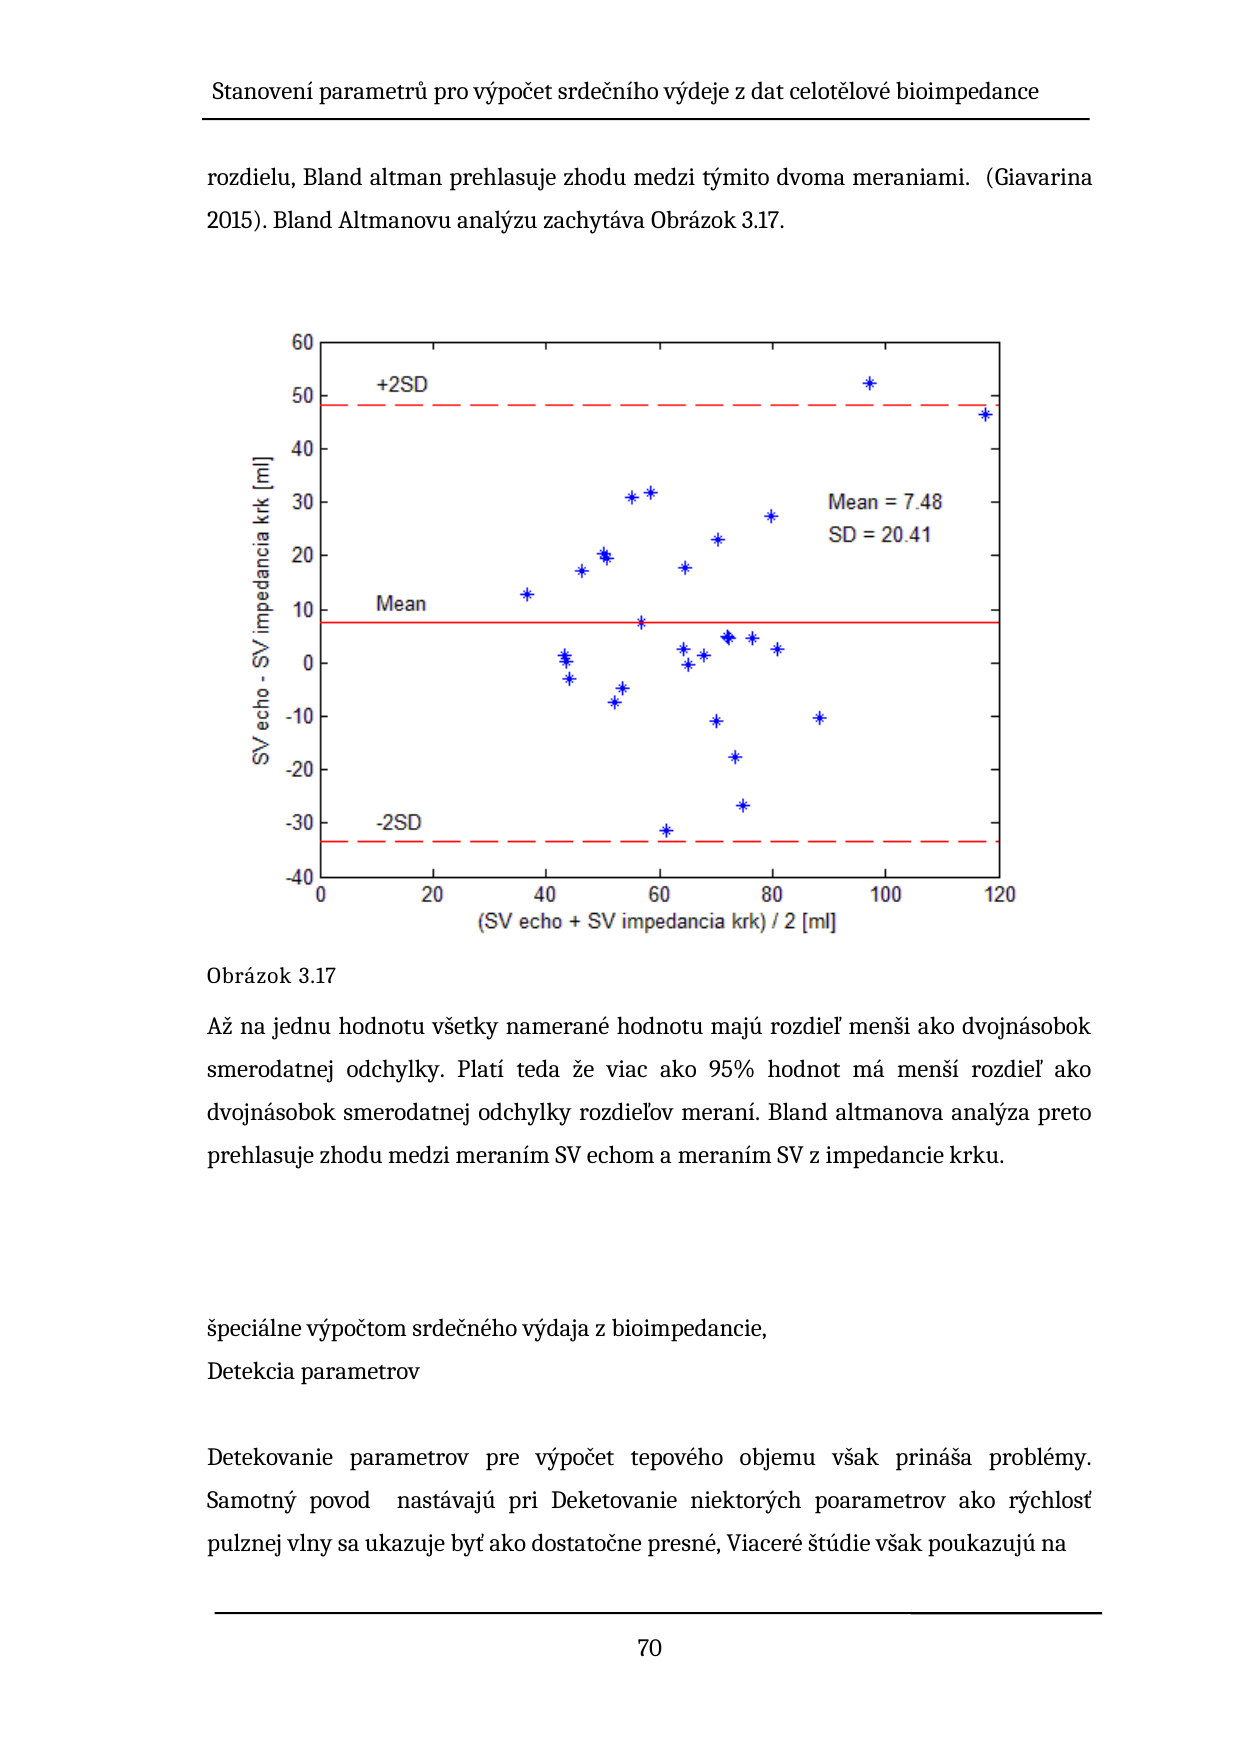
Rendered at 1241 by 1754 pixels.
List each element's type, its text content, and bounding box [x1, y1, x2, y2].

text Až na jednu hodnotu všetky namerané hodnotu majú rozdieľ menši ako dvojnásobok smerodatnej odchylky. Platí teda že viac ako 95% hodnot má menší rozdieľ ako dvojnásobok smerodatnej odchylky rozdieľov meraní. Bland altmanova analýza preto prehlasuje zhodu medzi meraním SV echom a meraním SV z impedancie krku. [207, 1012, 1092, 1170]
text Detekcia parametrov [207, 1357, 1092, 1386]
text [207, 163, 1092, 235]
text Detekovanie parametrov pre výpočet tepového objemu však prináša problémy. Samotný povod nastávajú pri Deketovanie niektorých poarametrov ako rýchlosť pulznej vlny sa ukazuje byť ako dostatočne presné, Viaceré štúdie však poukazujú na [207, 1443, 1092, 1558]
picture [206, 292, 1082, 949]
text špeciálne výpočtom srdečného výdaja z bioimpedancie, [207, 1314, 1092, 1342]
